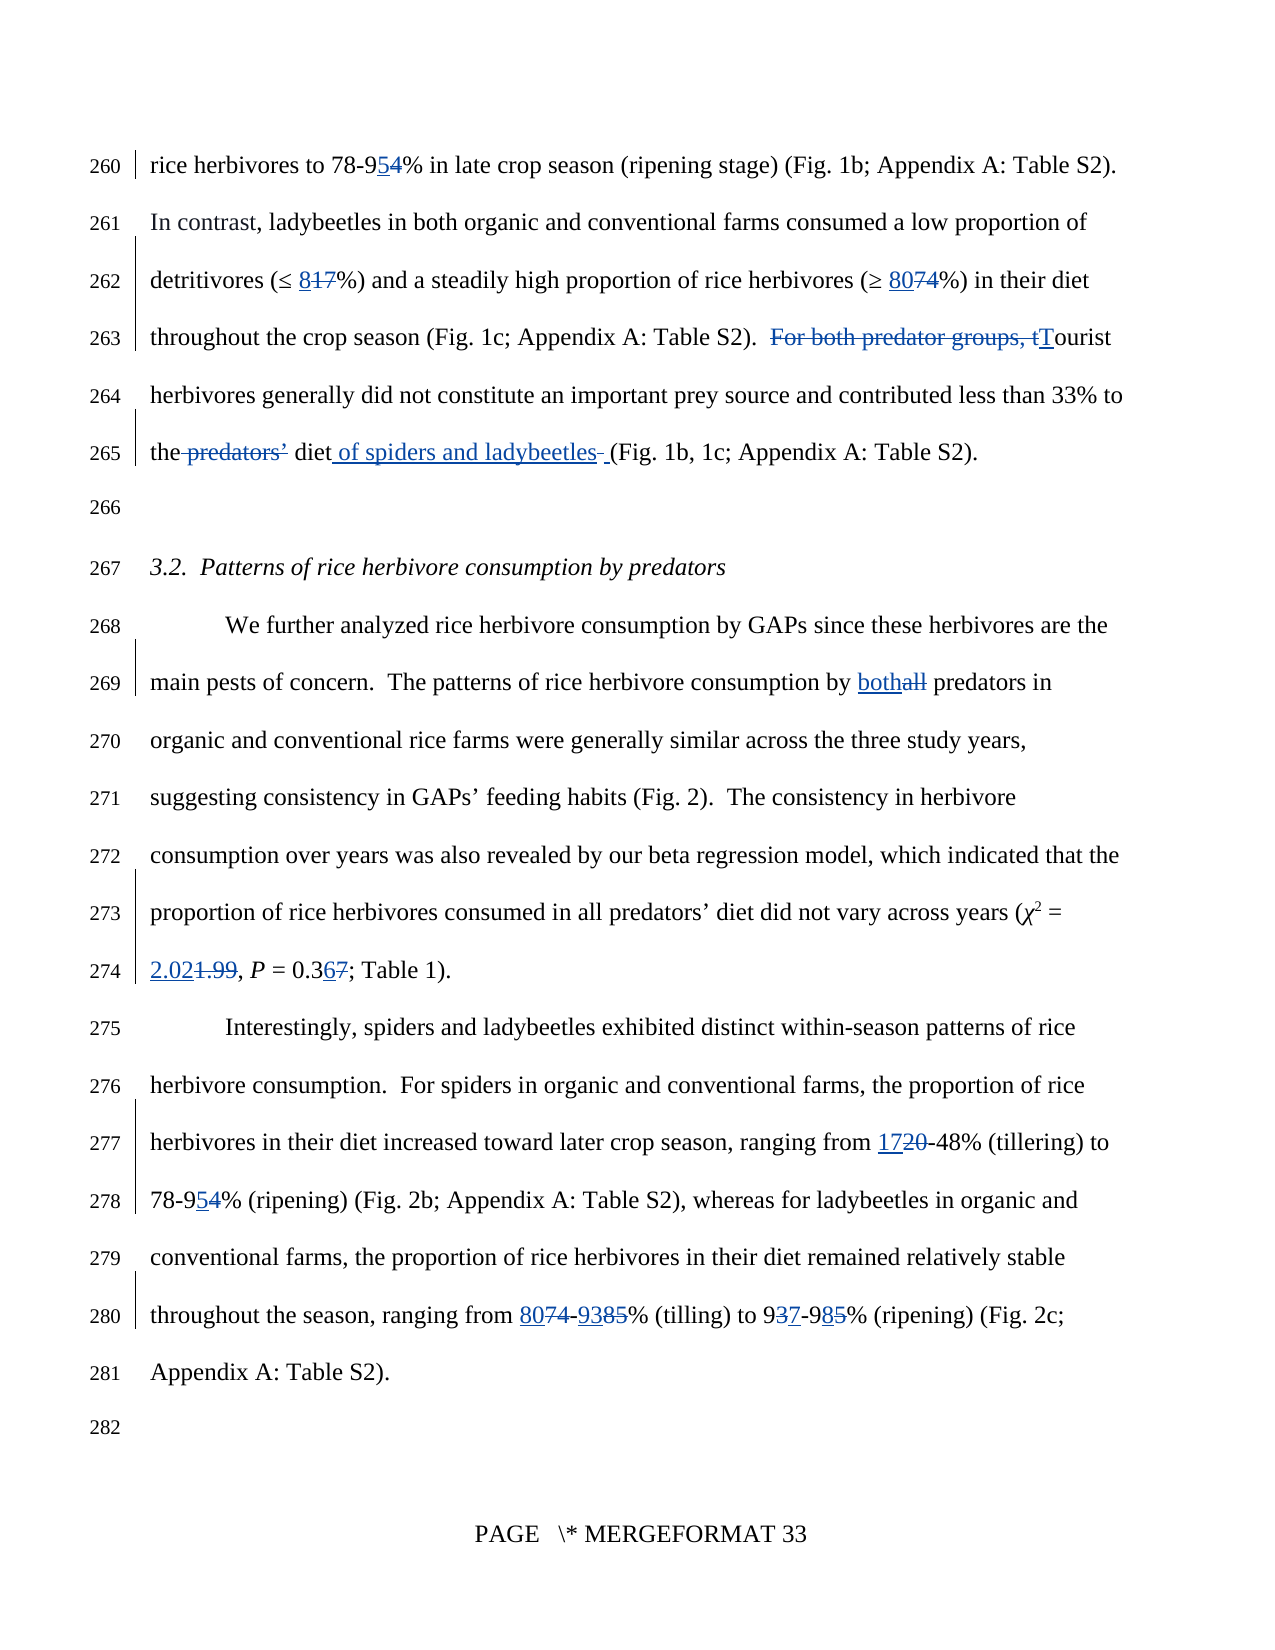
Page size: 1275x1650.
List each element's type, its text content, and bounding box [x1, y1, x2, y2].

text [150, 150, 1125, 466]
text We further analyzed rice herbivore consumption by GAPs since these herbivores are the main pests of concern. The patterns of rice herbivore consumption by predators in organic and conventional rice farms were generally similar across the three study years, suggesting consistency in GAPs’ feeding habits (Fig. 2). The consistency in herbivore consumption over years was also revealed by our beta regression model, which indicated that the proportion of rice herbivores consumed in all predators’ diet did not vary across years (χ2 = , P = 0.3; Table 1). [150, 610, 1125, 984]
text 3.2. Patterns of rice herbivore consumption by predators [150, 552, 1125, 581]
text Interestingly, spiders and ladybeetles exhibited distinct within-season patterns of rice herbivore consumption. For spiders in organic and conventional farms, the proportion of rice herbivores in their diet increased toward later crop season, ranging from -48% (tillering) to 78-9% (ripening) (Fig. 2b; Appendix A: Table S2), whereas for ladybeetles in organic and conventional farms, the proportion of rice herbivores in their diet remained relatively stable throughout the season, ranging from -% (tilling) to 9-9% (ripening) (Fig. 2c; Appendix A: Table S2). [150, 1012, 1125, 1386]
